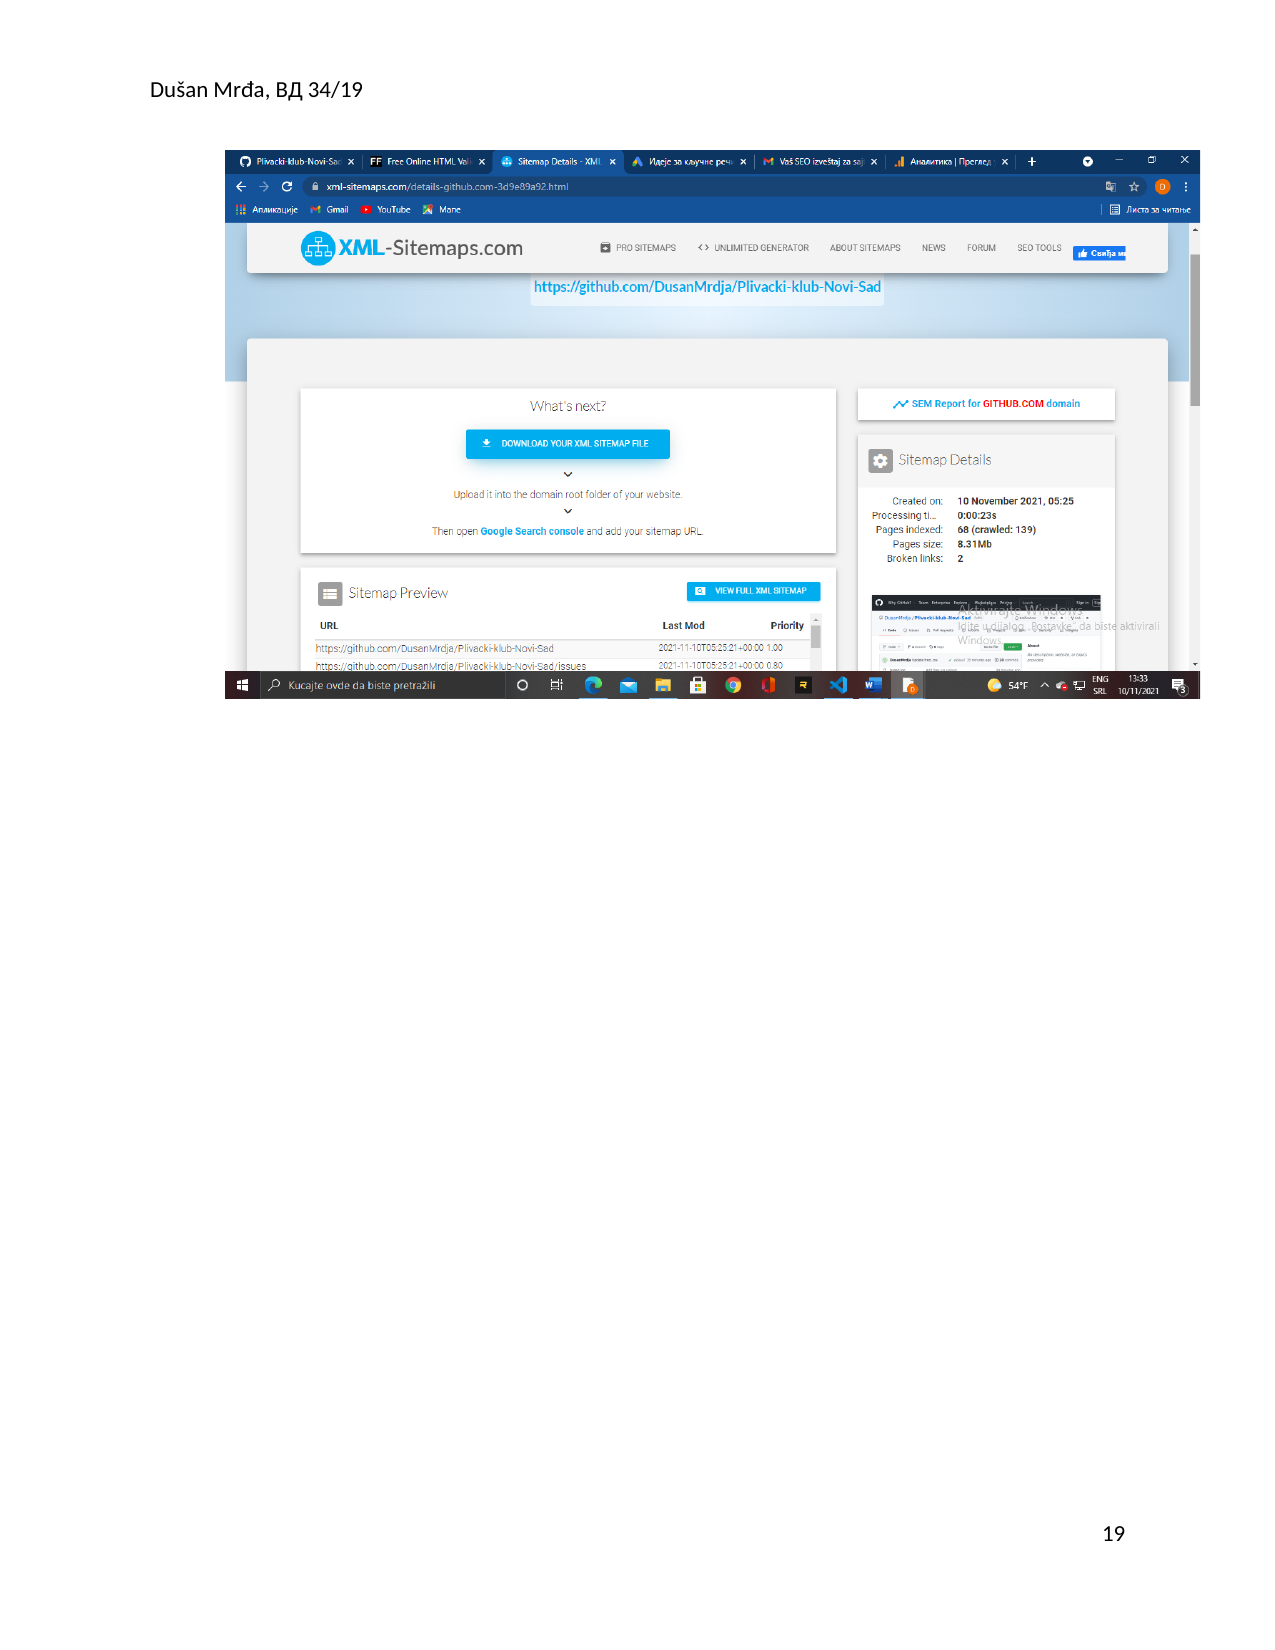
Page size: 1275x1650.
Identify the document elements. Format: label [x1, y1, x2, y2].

picture [225, 150, 1200, 699]
